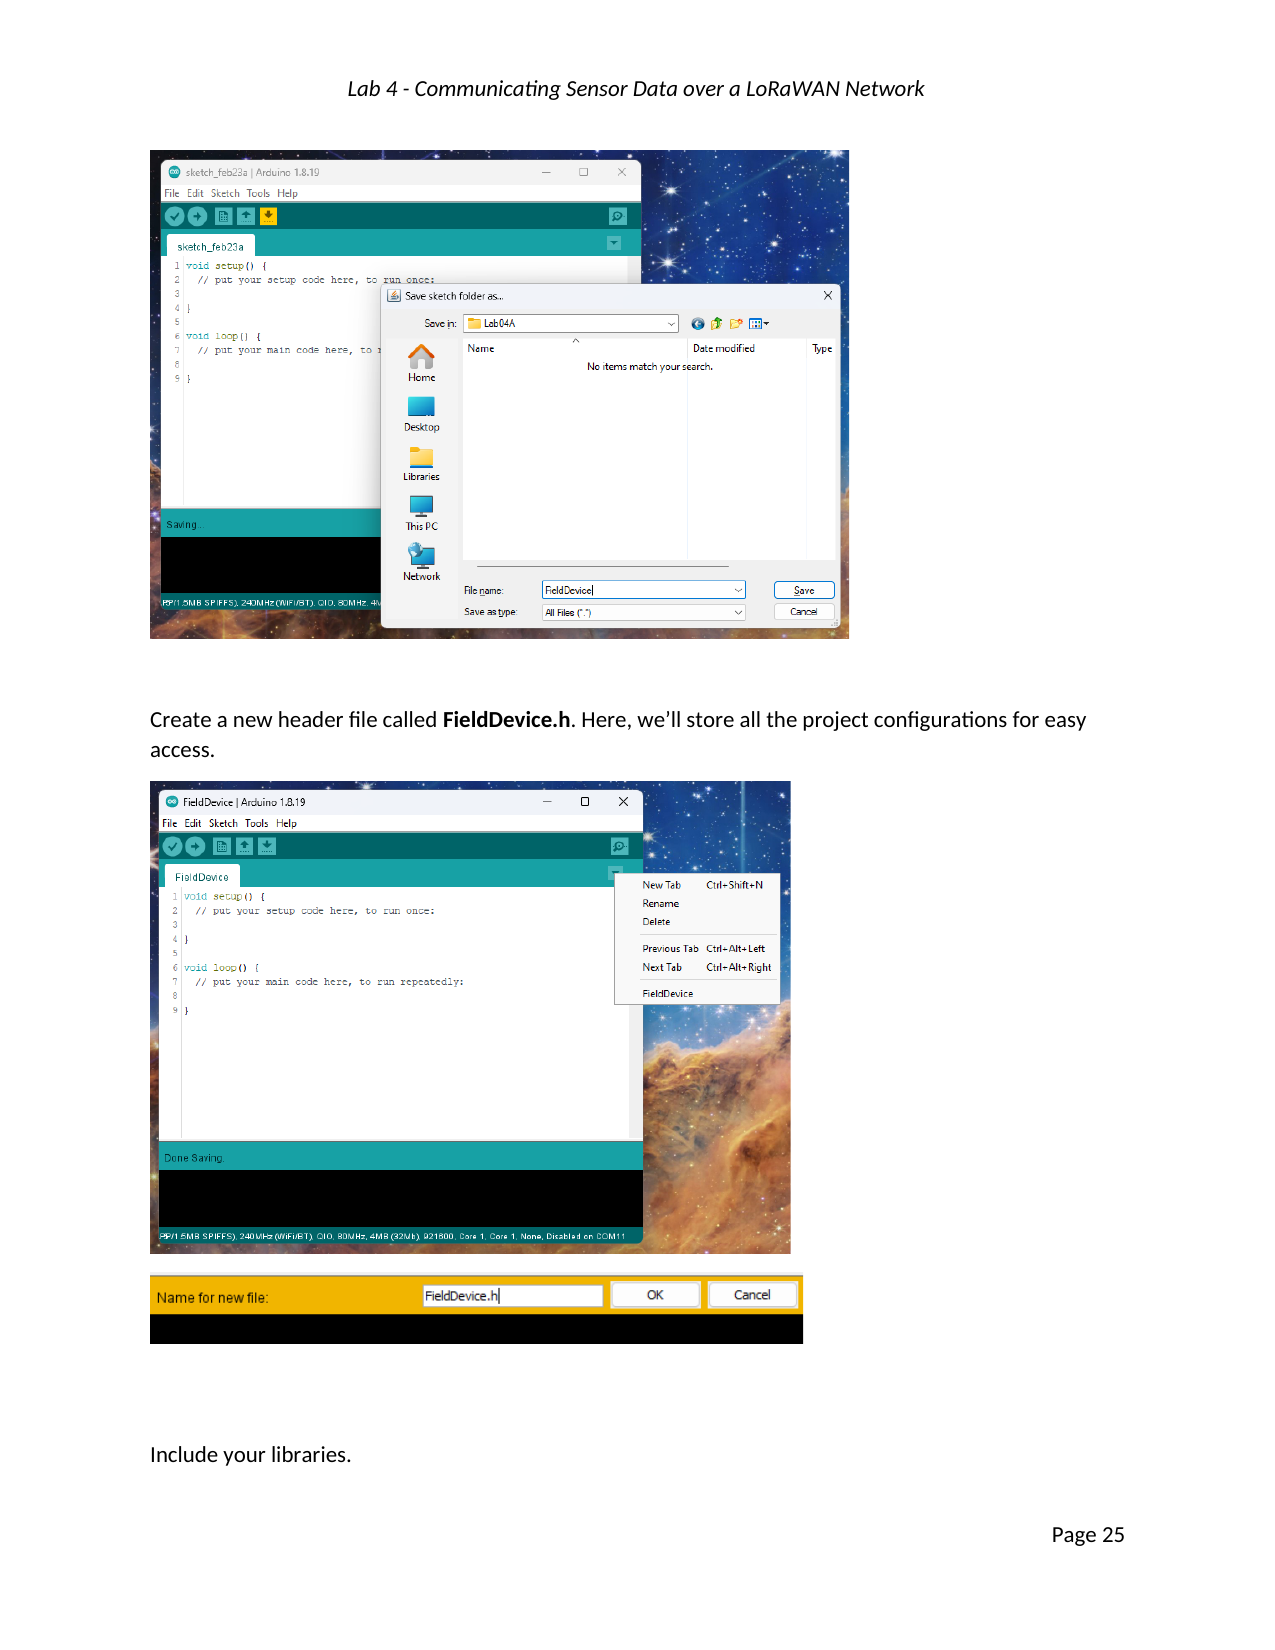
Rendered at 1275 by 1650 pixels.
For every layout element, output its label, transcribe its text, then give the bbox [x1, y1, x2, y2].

picture [150, 781, 791, 1254]
text Include your libraries. [150, 1440, 1125, 1468]
picture [150, 1272, 804, 1344]
text Create a new header file called FieldDevice.h. Here, we’ll store all the project configurations for easy access. [150, 705, 1125, 763]
picture [150, 150, 850, 639]
